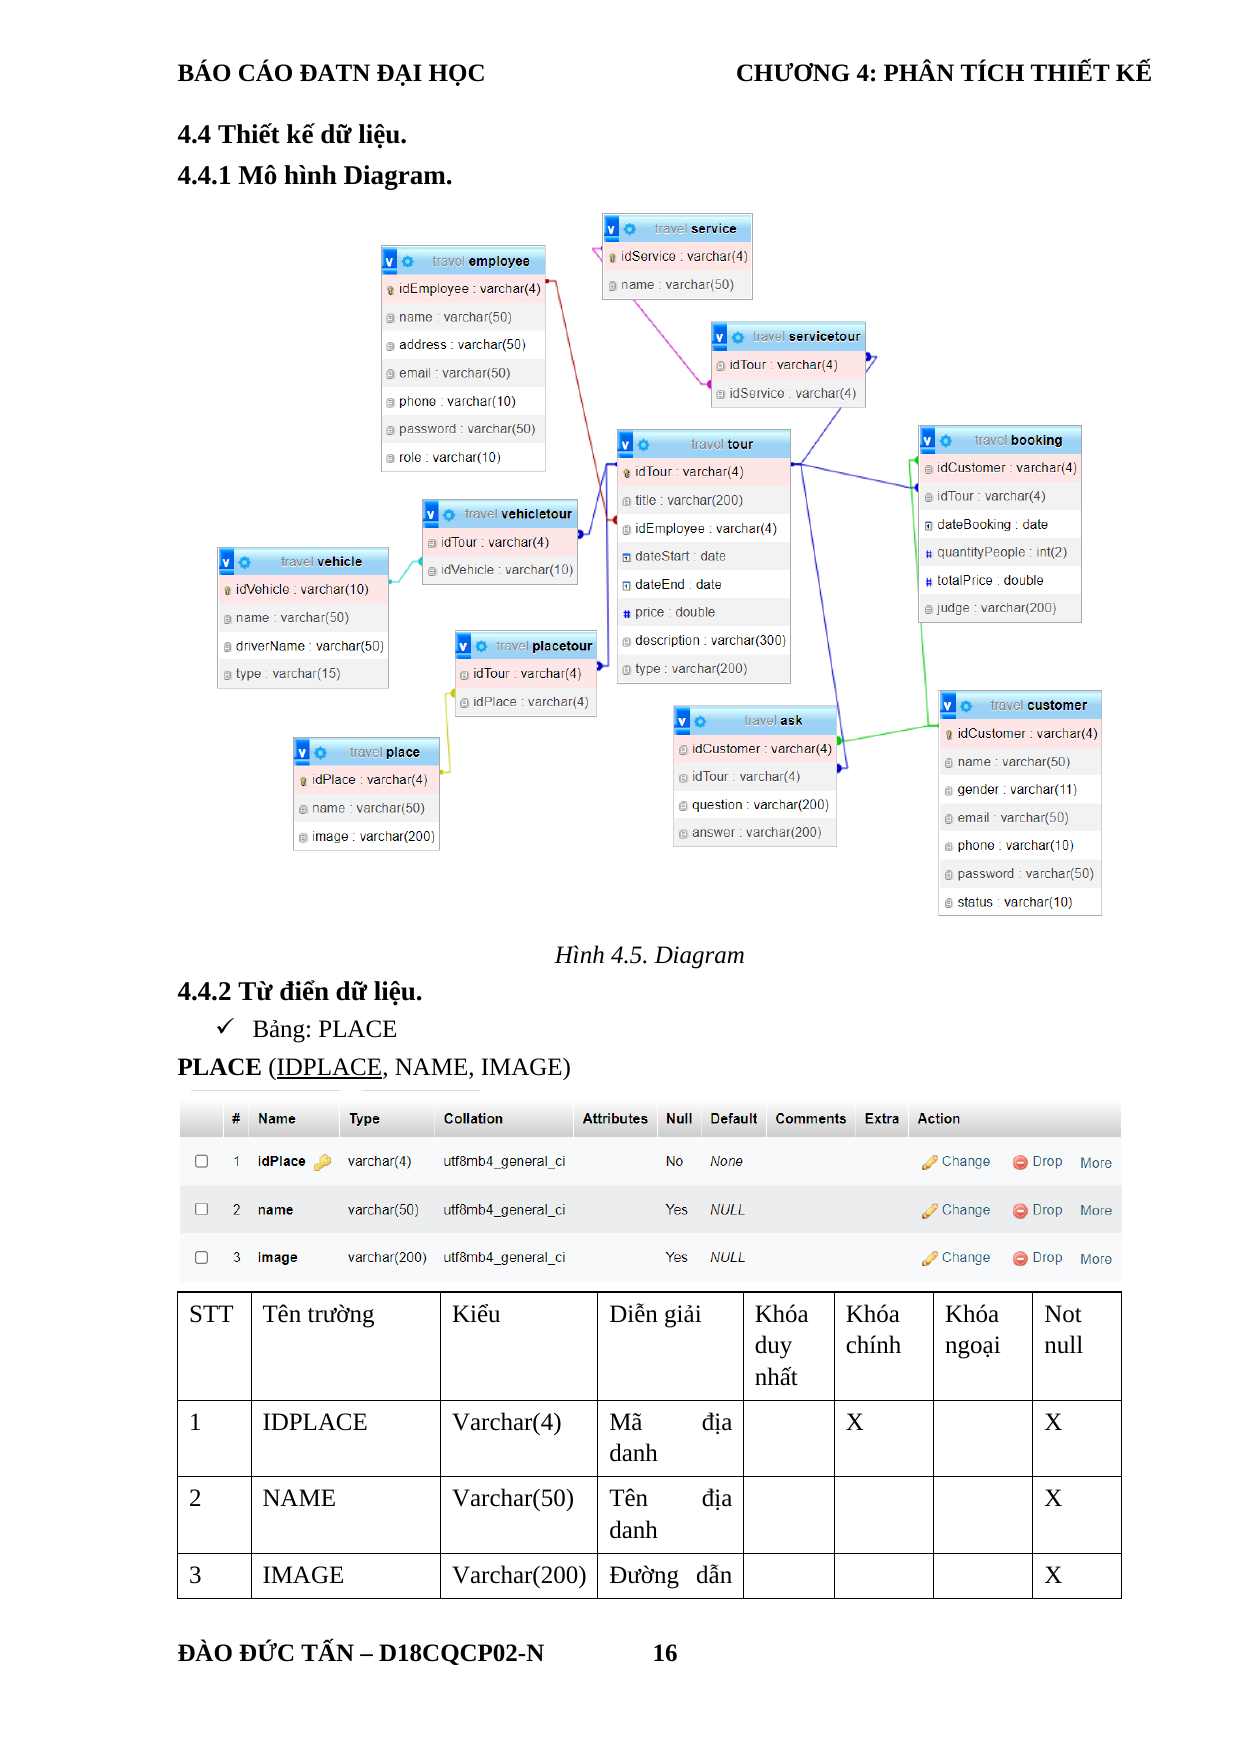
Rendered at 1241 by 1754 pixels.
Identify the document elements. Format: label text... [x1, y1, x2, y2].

table_header Not null [1033, 1293, 1121, 1399]
table_cell 1 [178, 1401, 251, 1476]
picture [177, 1090, 1123, 1283]
subtitle 4.4.1 Mô hình Diagram. [177, 159, 1122, 190]
table_cell Tên địa danh [598, 1477, 743, 1552]
subtitle 4.4 Thiết kế dữ liệu. [177, 118, 1122, 150]
text PLACE (IDPLACE, NAME, IMAGE) [177, 1052, 1122, 1081]
table_cell X [1033, 1554, 1121, 1597]
table_cell [835, 1554, 933, 1597]
table_cell X [1033, 1477, 1121, 1552]
table_cell [934, 1477, 1032, 1552]
table_cell Varchar(50) [441, 1477, 597, 1552]
table_header Khóa duy nhất [744, 1293, 834, 1399]
table_header Diễn giải [598, 1293, 743, 1399]
table_cell X [835, 1401, 933, 1476]
table_cell 3 [178, 1554, 251, 1597]
picture [177, 198, 1123, 932]
table_header Khóa chính [835, 1293, 933, 1399]
table_header STT [178, 1293, 251, 1399]
subtitle 4.4.2 Từ điển dữ liệu. [177, 975, 1122, 1006]
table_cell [598, 1554, 743, 1597]
subtitle Hình 4.5. Diagram [177, 941, 1122, 969]
table_cell [744, 1401, 834, 1476]
table_cell [934, 1401, 1032, 1476]
table_cell [934, 1554, 1032, 1597]
table_cell Varchar(200) [441, 1554, 597, 1597]
table_cell Mã địa danh [598, 1401, 743, 1476]
table_cell NAME [252, 1477, 440, 1552]
table_header Khóa ngoại [934, 1293, 1032, 1399]
table_cell [744, 1477, 834, 1552]
table_cell X [1033, 1401, 1121, 1476]
table_cell Varchar(4) [441, 1401, 597, 1476]
table_cell [744, 1554, 834, 1597]
table_cell 2 [178, 1477, 251, 1552]
list Bảng: PLACE [215, 1014, 1122, 1043]
table_header Kiểu [441, 1293, 597, 1399]
table_cell [835, 1477, 933, 1552]
table_cell IMAGE [252, 1554, 440, 1597]
table_cell IDPLACE [252, 1401, 440, 1476]
table_header Tên trường [252, 1293, 440, 1399]
